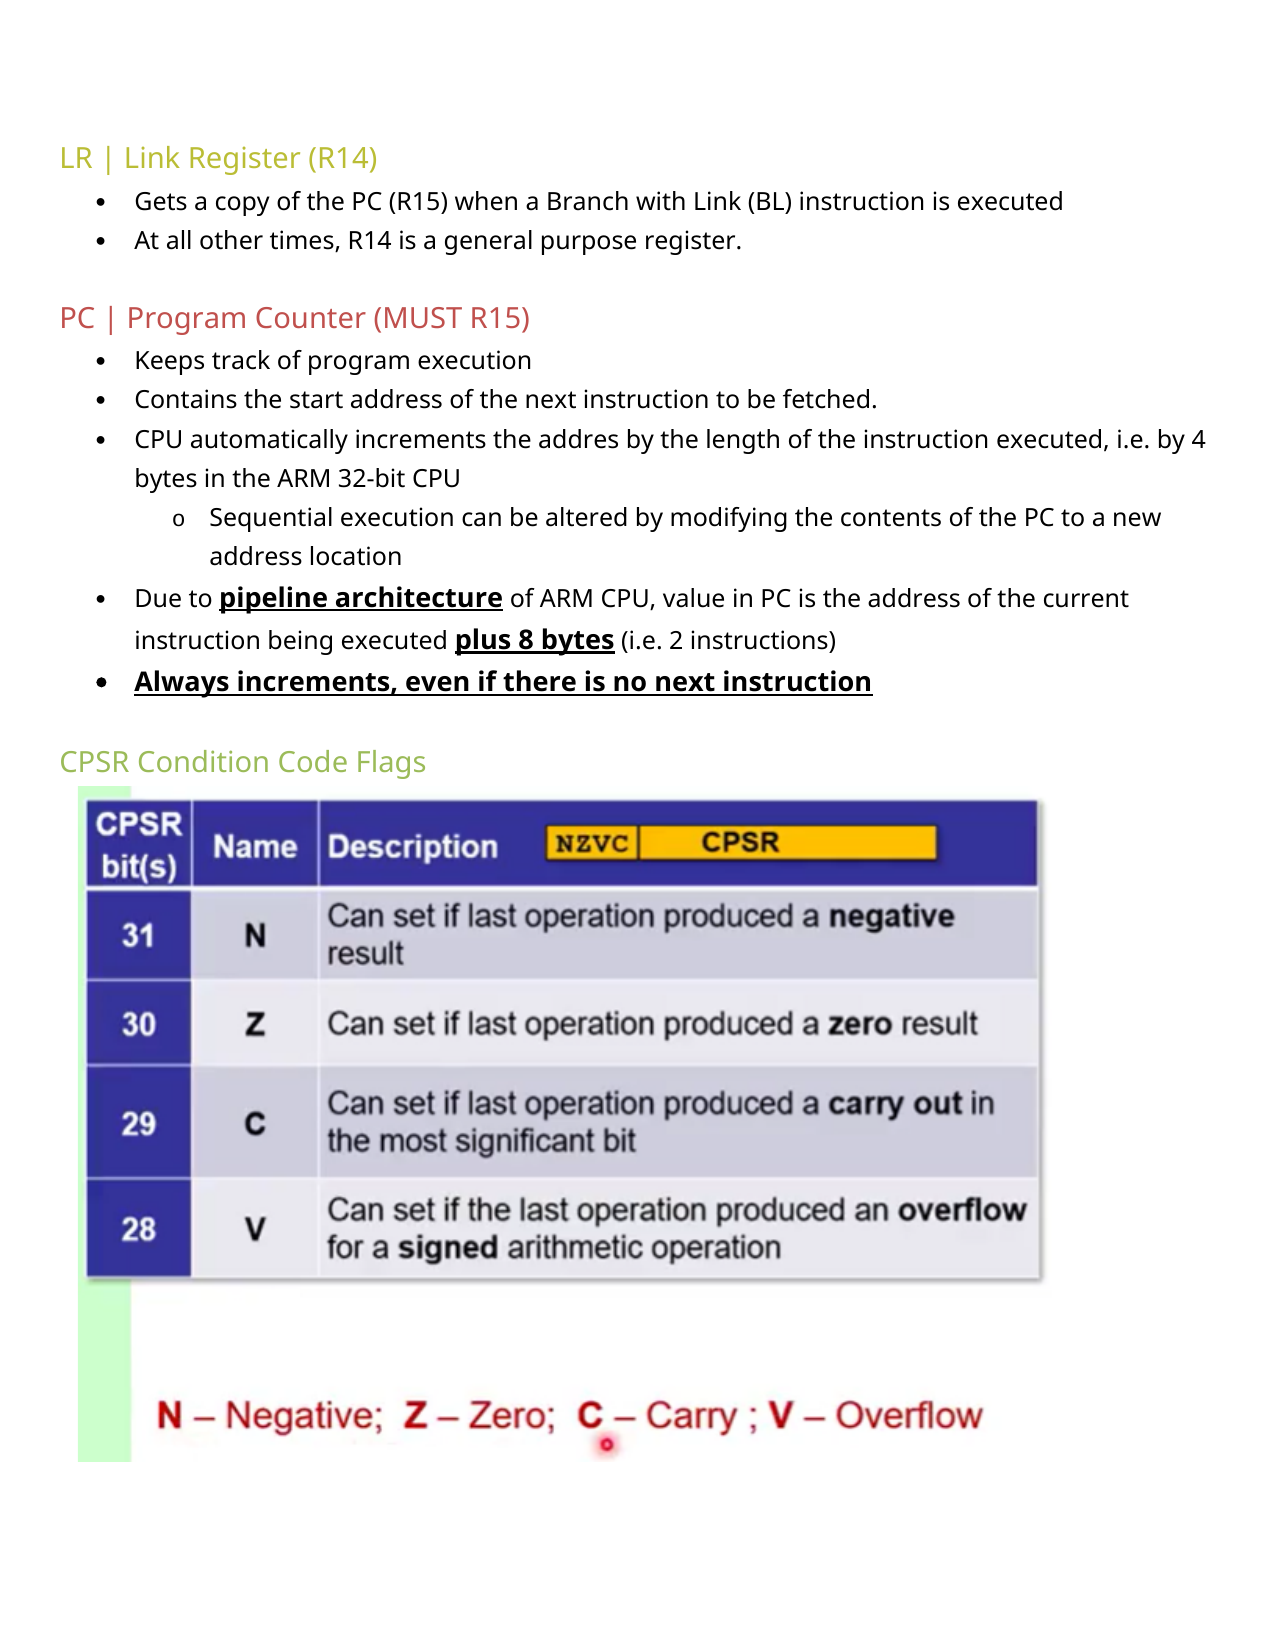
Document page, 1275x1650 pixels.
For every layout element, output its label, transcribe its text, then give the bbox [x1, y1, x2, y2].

list Contains the start address of the next instruction to be fetched. [97, 382, 1216, 416]
subtitle PC | Program Counter (MUST R15) [59, 297, 1216, 337]
subtitle LR | Link Register (R14) [59, 137, 1216, 177]
list CPU automatically increments the addres by the length of the instruction executed, i.e. by 4 bytes in the ARM 32-bit CPU [97, 421, 1216, 494]
list Gets a copy of the PC (R15) when a Branch with Link (BL) instruction is executed [97, 183, 1216, 217]
list At all other times, R14 is a general purpose register. [97, 222, 1216, 256]
list Sequential execution can be altered by modifying the contents of the PC to a new address location [172, 500, 1216, 573]
subtitle Always increments, even if there is no next instruction [97, 663, 1216, 700]
list Due to pipeline architecture of ARM CPU, value in PC is the address of the current instruction being executed plus 8 bytes (i.e. 2 instructions) [97, 578, 1216, 657]
subtitle CPSR Condition Code Flags [59, 741, 1216, 781]
list Keeps track of program execution [97, 343, 1216, 377]
